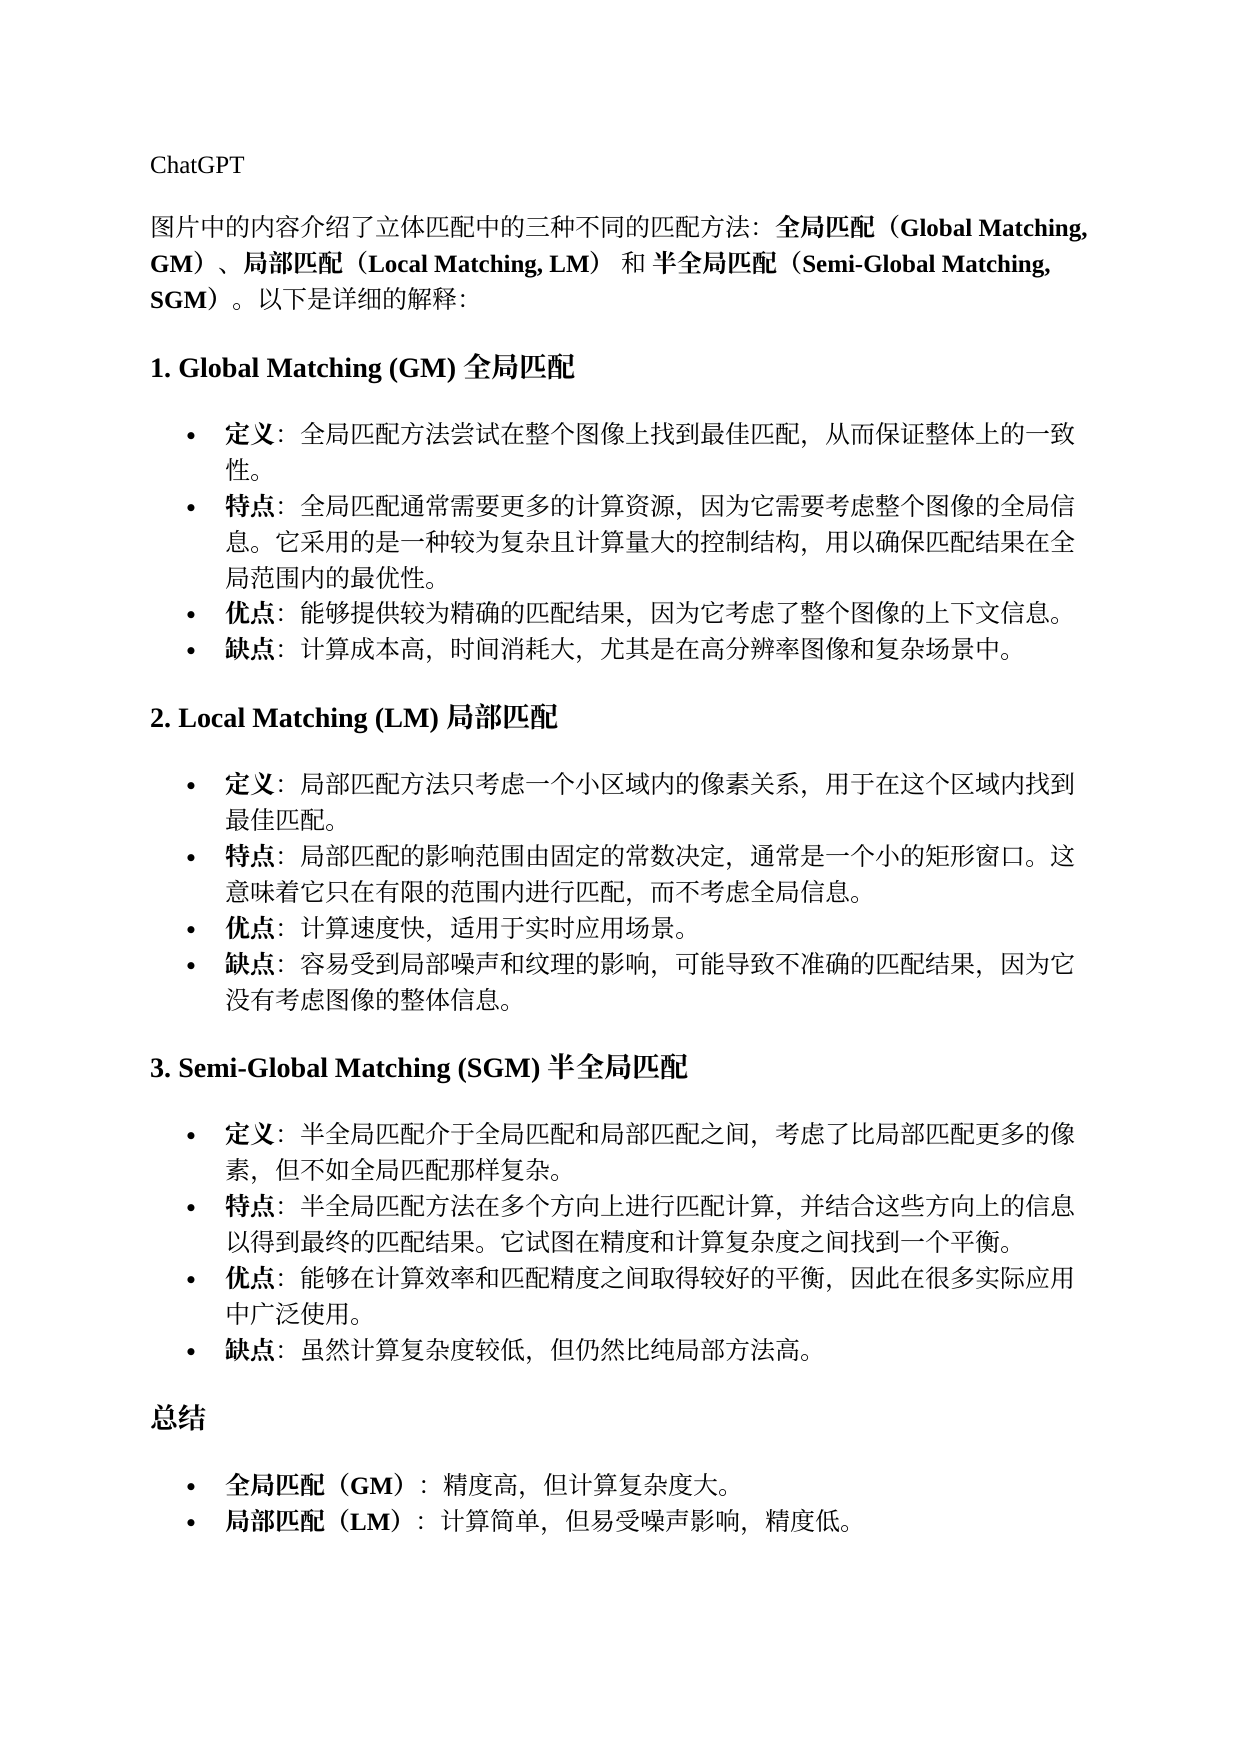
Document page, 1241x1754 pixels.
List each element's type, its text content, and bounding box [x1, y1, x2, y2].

text ChatGPT [150, 150, 1090, 179]
list 定义：全局匹配方法尝试在整个图像上找到最佳匹配，从而保证整体上的一致性。 [187, 414, 1090, 486]
list 缺点：虽然计算复杂度较低，但仍然比纯局部方法高。 [187, 1331, 1090, 1367]
list 定义：局部匹配方法只考虑一个小区域内的像素关系，用于在这个区域内找到最佳匹配。 [187, 765, 1090, 837]
list 优点：能够在计算效率和匹配精度之间取得较好的平衡，因此在很多实际应用中广泛使用。 [187, 1259, 1090, 1331]
text 2. Local Matching (LM) 局部匹配 [150, 695, 1090, 736]
text 1. Global Matching (GM) 全局匹配 [150, 345, 1090, 385]
list 缺点：容易受到局部噪声和纹理的影响，可能导致不准确的匹配结果，因为它没有考虑图像的整体信息。 [187, 944, 1090, 1016]
list 特点：全局匹配通常需要更多的计算资源，因为它需要考虑整个图像的全局信息。它采用的是一种较为复杂且计算量大的控制结构，用以确保匹配结果在全局范围内的最优性。 [187, 486, 1090, 594]
list 优点：能够提供较为精确的匹配结果，因为它考虑了整个图像的上下文信息。 [187, 594, 1090, 630]
list 特点：半全局匹配方法在多个方向上进行匹配计算，并结合这些方向上的信息以得到最终的匹配结果。它试图在精度和计算复杂度之间找到一个平衡。 [187, 1187, 1090, 1259]
text 图片中的内容介绍了立体匹配中的三种不同的匹配方法：全局匹配（Global Matching, GM）、局部匹配（Local Matching, LM） 和 半全局匹配（Semi-Global Matching, SGM）。以下是详细的解释： [150, 208, 1090, 316]
list 定义：半全局匹配介于全局匹配和局部匹配之间，考虑了比局部匹配更多的像素，但不如全局匹配那样复杂。 [187, 1115, 1090, 1187]
text 3. Semi-Global Matching (SGM) 半全局匹配 [150, 1046, 1090, 1086]
list 特点：局部匹配的影响范围由固定的常数决定，通常是一个小的矩形窗口。这意味着它只在有限的范围内进行匹配，而不考虑全局信息。 [187, 837, 1090, 908]
list 局部匹配（LM）：计算简单，但易受噪声影响，精度低。 [187, 1501, 1090, 1537]
list 缺点：计算成本高，时间消耗大，尤其是在高分辨率图像和复杂场景中。 [187, 630, 1090, 666]
text 总结 [150, 1396, 1090, 1436]
list 全局匹配（GM）：精度高，但计算复杂度大。 [187, 1465, 1090, 1501]
list 优点：计算速度快，适用于实时应用场景。 [187, 908, 1090, 944]
